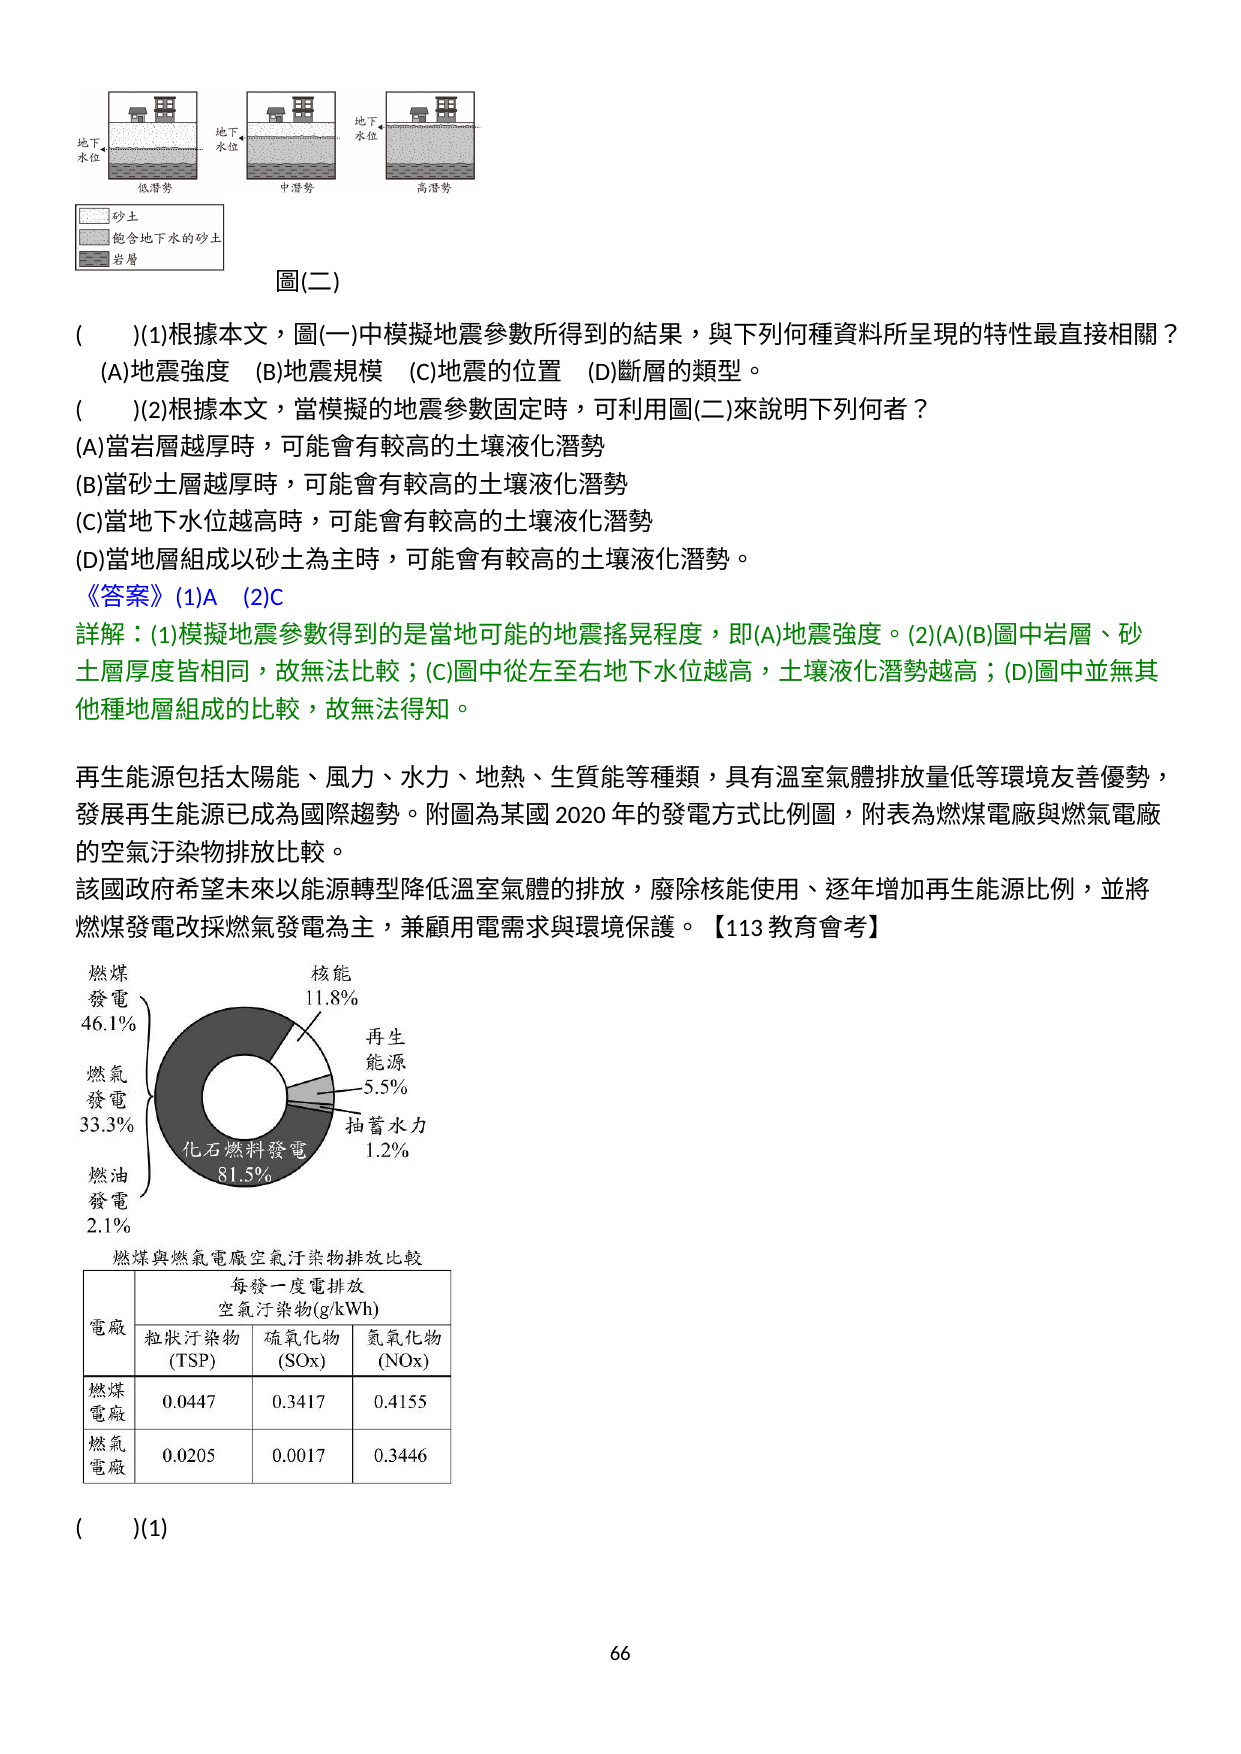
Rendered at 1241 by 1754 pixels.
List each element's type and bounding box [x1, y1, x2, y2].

picture [75, 944, 430, 1242]
picture [75, 1244, 460, 1490]
picture [75, 88, 483, 197]
picture [75, 201, 226, 275]
